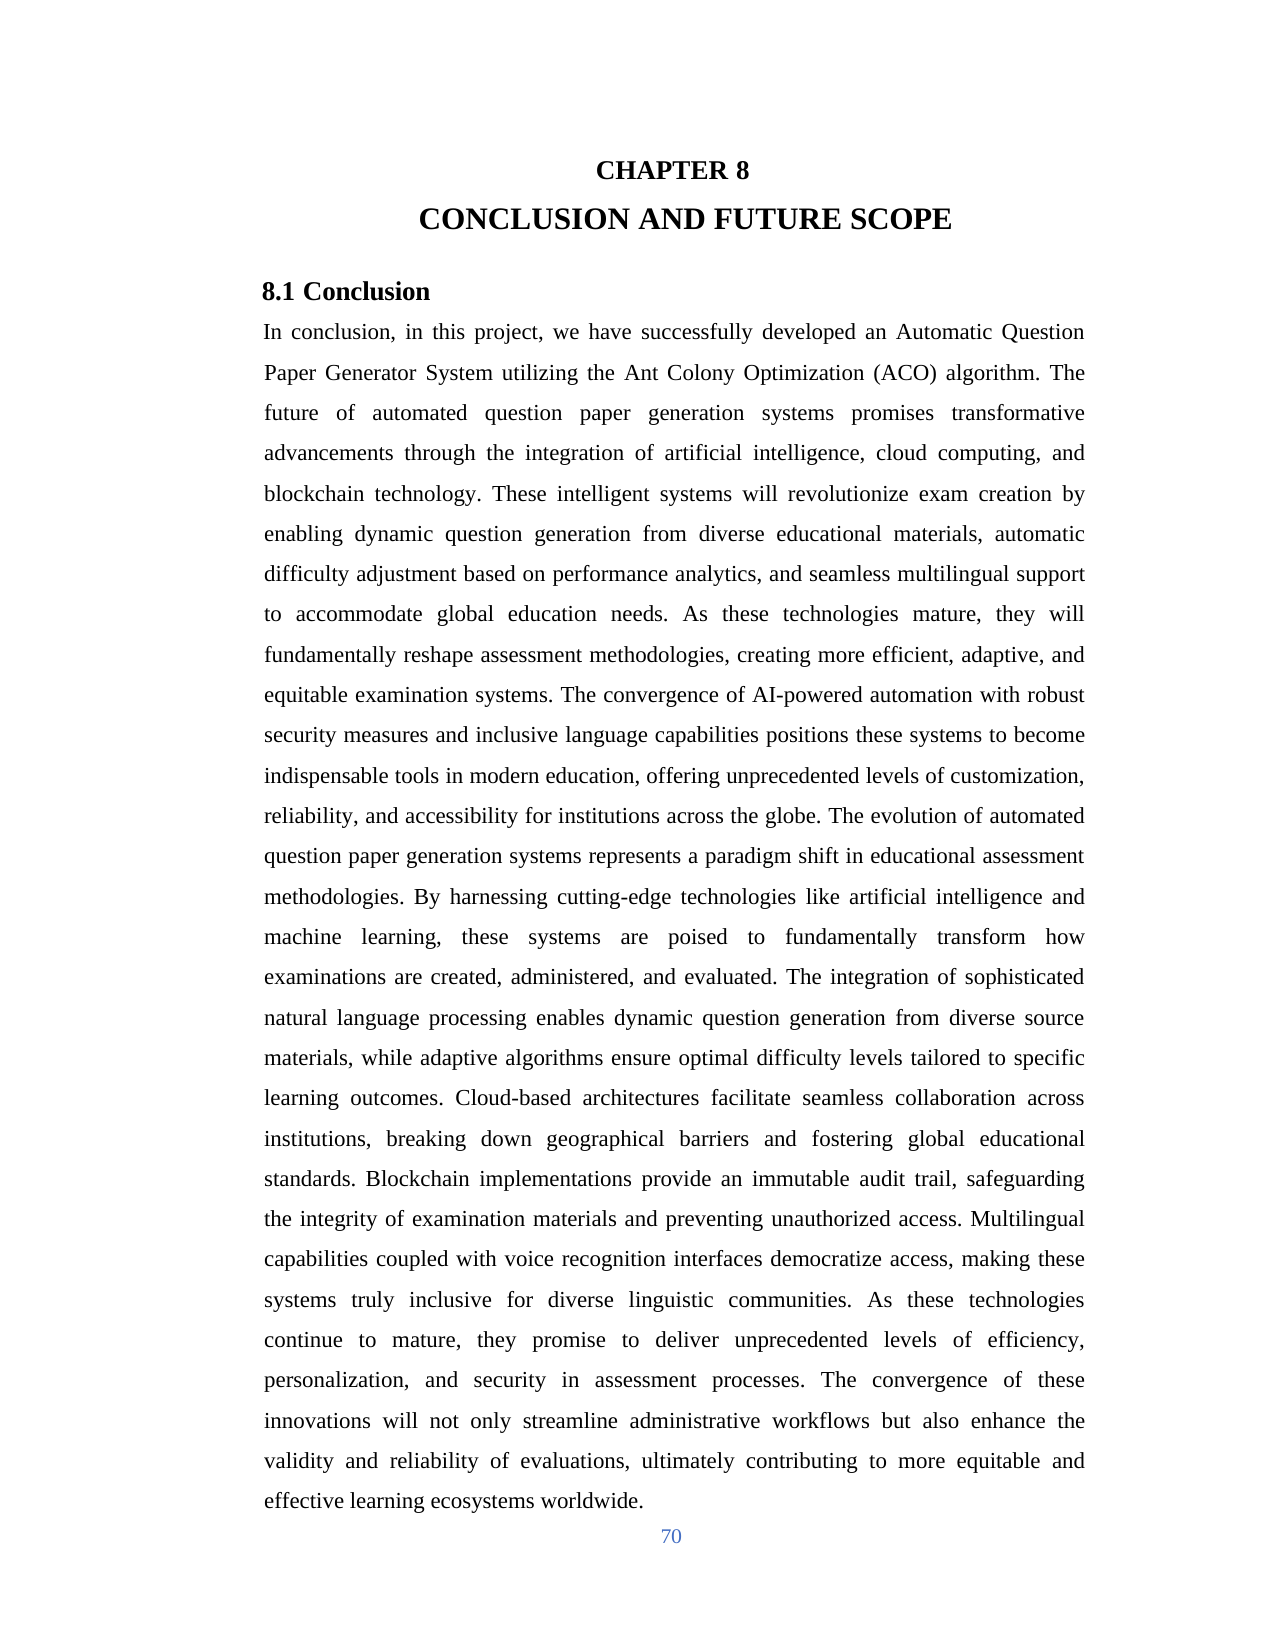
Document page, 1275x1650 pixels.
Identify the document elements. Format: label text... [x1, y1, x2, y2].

text In conclusion, in this project, we have successfully developed an Automatic Question Paper Generator System utilizing the Ant Colony Optimization (ACO) algorithm. The future of automated question paper generation systems promises transformative advancements through the integration of artificial intelligence, cloud computing, and blockchain technology. These intelligent systems will revolutionize exam creation by enabling dynamic question generation from diverse educational materials, automatic difficulty adjustment based on performance analytics, and seamless multilingual support to accommodate global education needs. As these technologies mature, they will fundamentally reshape assessment methodologies, creating more efficient, adaptive, and equitable examination systems. The convergence of AI-powered automation with robust security measures and inclusive language capabilities positions these systems to become indispensable tools in modern education, offering unprecedented levels of customization, reliability, and accessibility for institutions across the globe. The evolution of automated question paper generation systems represents a paradigm shift in educational assessment methodologies. By harnessing cutting-edge technologies like artificial intelligence and machine learning, these systems are poised to fundamentally transform how examinations are created, administered, and evaluated. The integration of sophisticated natural language processing enables dynamic question generation from diverse source materials, while adaptive algorithms ensure optimal difficulty levels tailored to specific learning outcomes. Cloud-based architectures facilitate seamless collaboration across institutions, breaking down geographical barriers and fostering global educational standards. Blockchain implementations provide an immutable audit trail, safeguarding the integrity of examination materials and preventing unauthorized access. Multilingual capabilities coupled with voice recognition interfaces democratize access, making these systems truly inclusive for diverse linguistic communities. As these technologies continue to mature, they promise to deliver unprecedented levels of efficiency, personalization, and security in assessment processes. The convergence of these innovations will not only streamline administrative workflows but also enhance the validity and reliability of evaluations, ultimately contributing to more equitable and effective learning ecosystems worldwide. [263, 318, 1086, 1514]
subtitle CONCLUSION AND FUTURE SCOPE [317, 201, 1054, 236]
text CHAPTER 8 [317, 154, 1029, 185]
subtitle Conclusion [262, 275, 1113, 306]
